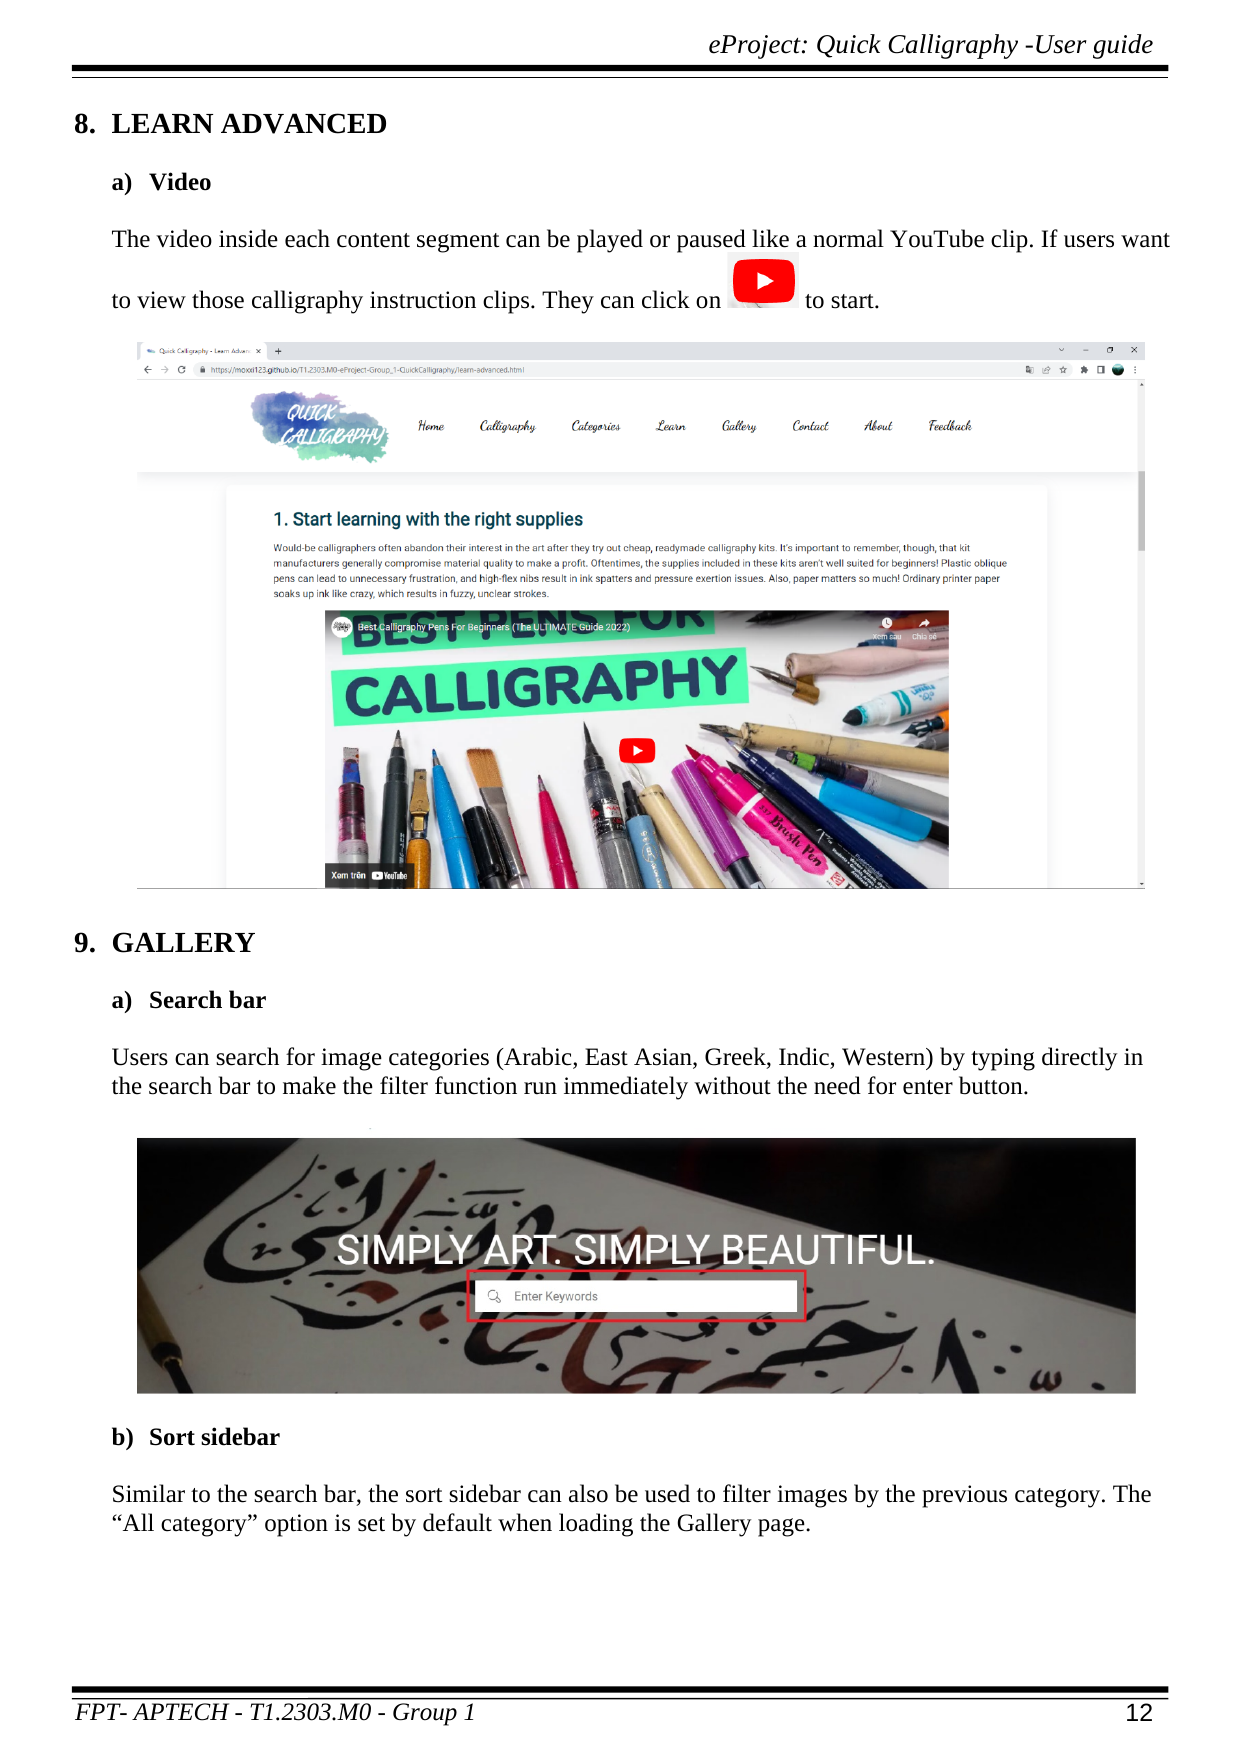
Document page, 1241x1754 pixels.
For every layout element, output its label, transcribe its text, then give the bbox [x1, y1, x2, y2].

text Users can search for image categories (Arabic, East Asian, Greek, Indic, Western) by typing directly in the search bar to make the filter function run immediately without the need for enter button. [111, 1042, 1170, 1100]
list Sort sidebar [111, 1422, 1170, 1451]
text The video inside each content segment can be played or paused like a normal YouTube clip. If users want to view those calligraphy instruction clips. They can click on to start. [111, 224, 1170, 313]
subtitle GALLERY [74, 925, 1170, 958]
picture [458, 851, 470, 889]
picture [727, 252, 799, 308]
subtitle LEARN ADVANCED [74, 107, 1170, 140]
picture [137, 342, 1145, 889]
text Similar to the search bar, the sort sidebar can also be used to filter images by the previous category. The “All category” option is set by default when loading the Gallery page. [111, 1479, 1170, 1537]
list Video [111, 167, 1170, 195]
list Search bar [111, 985, 1170, 1013]
picture [137, 1128, 1145, 1394]
